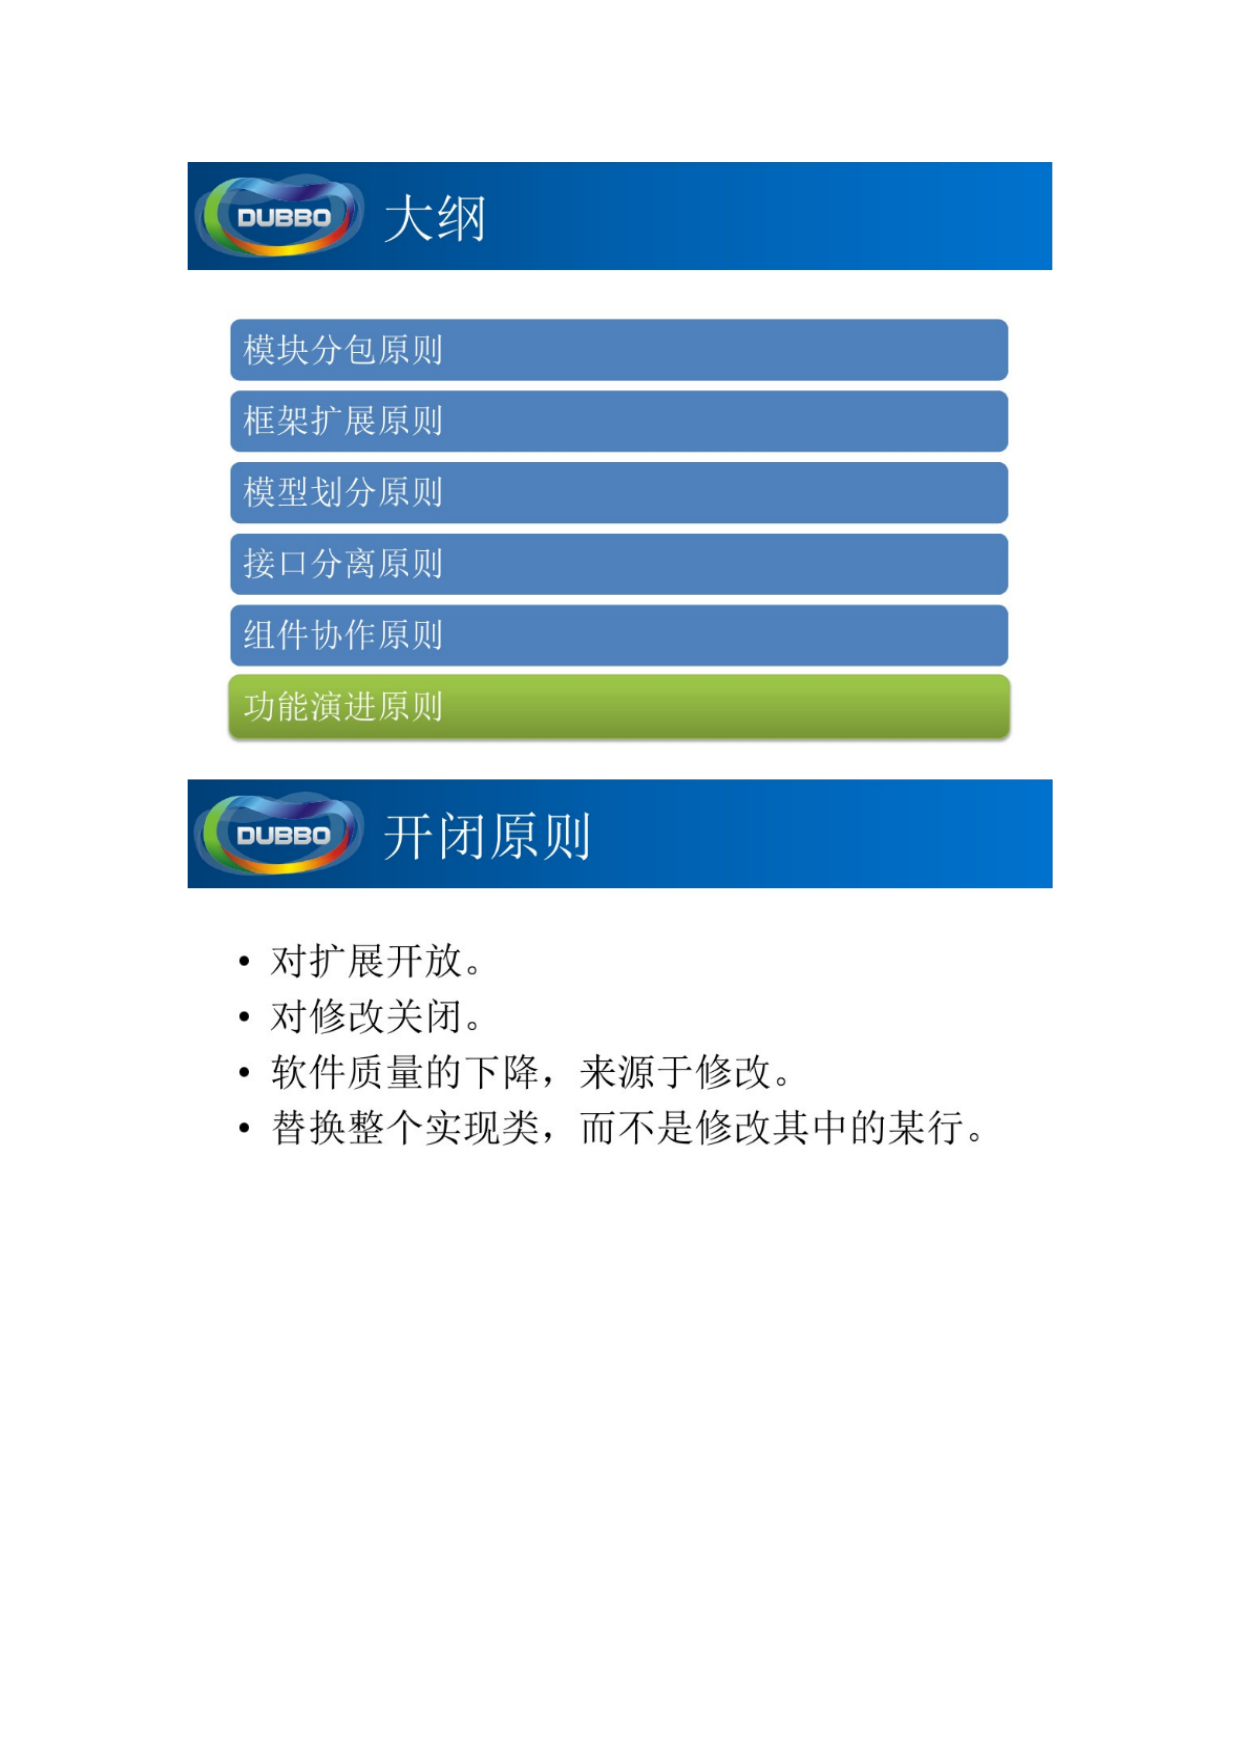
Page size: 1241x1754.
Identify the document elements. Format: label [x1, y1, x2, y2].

picture [187, 779, 1053, 1258]
picture [187, 162, 1053, 760]
